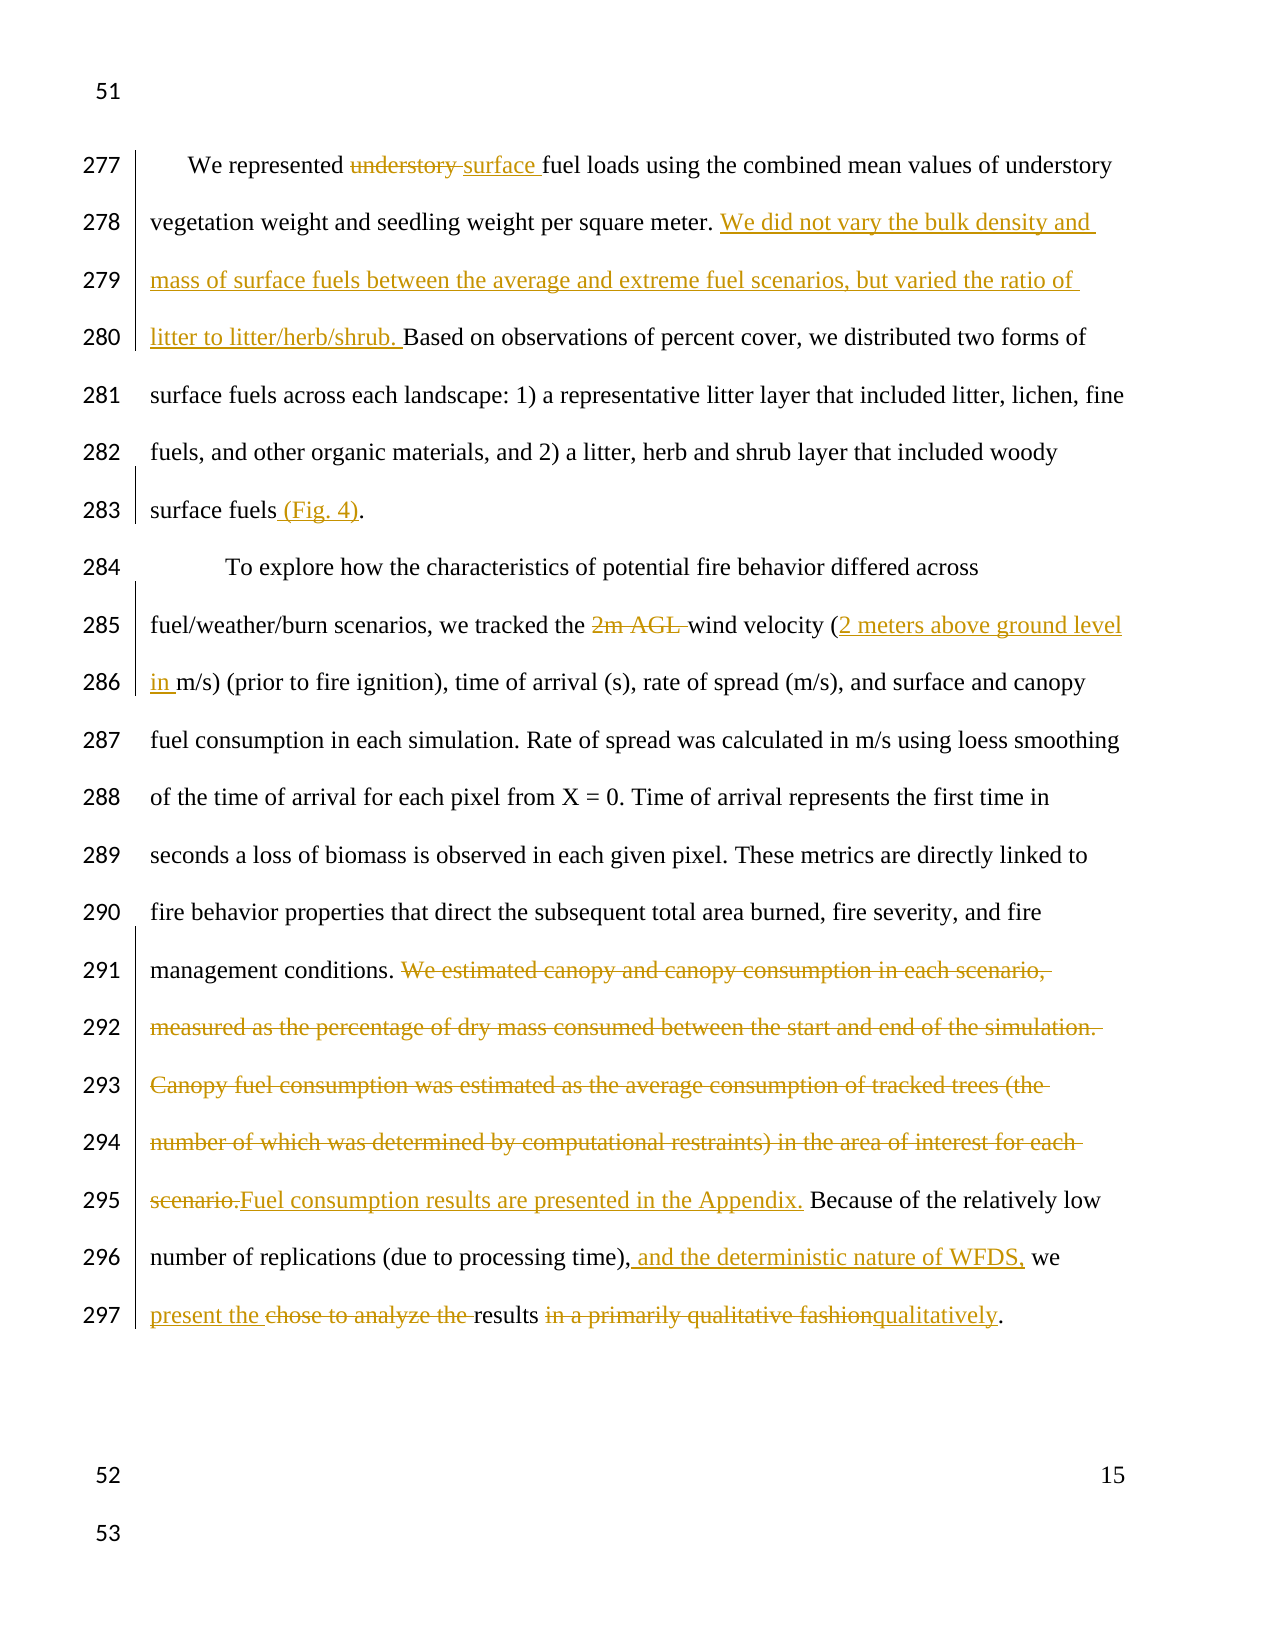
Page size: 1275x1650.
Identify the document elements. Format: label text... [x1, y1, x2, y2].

text To explore how the characteristics of potential fire behavior differed across fuel/weather/burn scenarios, we tracked the wind velocity (m/s) (prior to fire ignition), time of arrival (s), rate of spread (m/s), and surface and canopy fuel consumption in each simulation. Rate of spread was calculated in m/s using loess smoothing of the time of arrival for each pixel from X = 0. Time of arrival represents the first time in seconds a loss of biomass is observed in each given pixel. These metrics are directly linked to fire behavior properties that direct the subsequent total area burned, fire severity, and fire management conditions. Because of the relatively low number of replications (due to processing time), we results . [150, 552, 1125, 1329]
text We represented fuel loads using the combined mean values of understory vegetation weight and seedling weight per square meter. Based on observations of percent cover, we distributed two forms of surface fuels across each landscape: 1) a representative litter layer that included litter, lichen, fine fuels, and other organic materials, and 2) a litter, herb and shrub layer that included woody surface fuels. [150, 150, 1125, 524]
